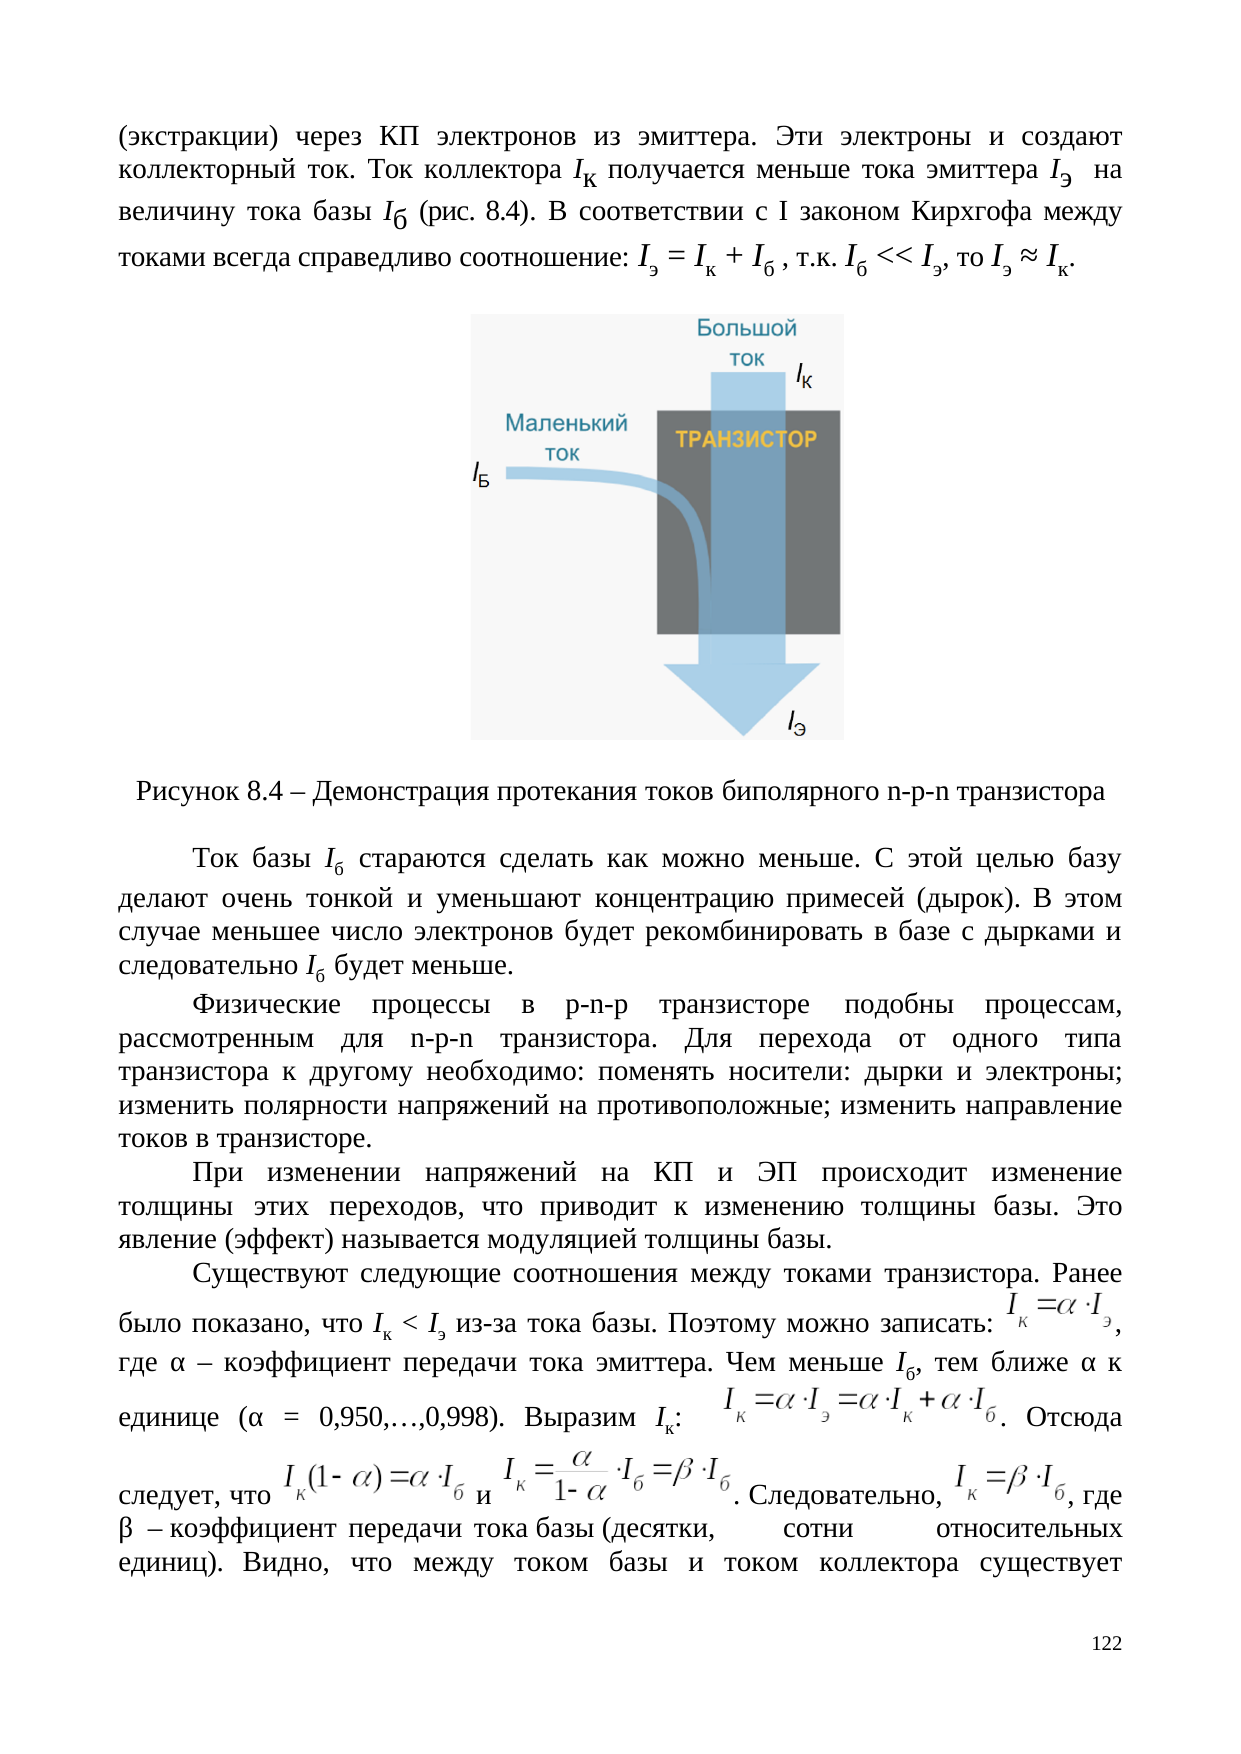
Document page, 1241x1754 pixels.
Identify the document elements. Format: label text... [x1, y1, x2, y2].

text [118, 1255, 1123, 1578]
text Рисунок 8.4 – Демонстрация протекания токов биполярного n-p-n транзистора [118, 773, 1123, 806]
text Ток базы Iб стараются сделать как можно меньше. С этой целью базу делают очень тонкой и уменьшают концентрацию примесей (дырок). В этом случае меньшее число электронов будет рекомбинировать в базе с дырками и следовательно Iб будет меньше. [118, 840, 1123, 986]
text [118, 118, 1123, 281]
text При изменении напряжений на КП и ЭП происходит изменение толщины этих переходов, что приводит к изменению толщины базы. Это явление (эффект) называется модуляцией толщины базы. [118, 1154, 1123, 1255]
text Физические процессы в p-n-p транзисторе подобны процессам, рассмотренным для n-p-n транзистора. Для перехода от одного типа транзистора к другому необходимо: поменять носители: дырки и электроны; изменить полярности напряжений на противоположные; изменить направление токов в транзисторе. [118, 986, 1123, 1154]
picture [470, 314, 844, 740]
